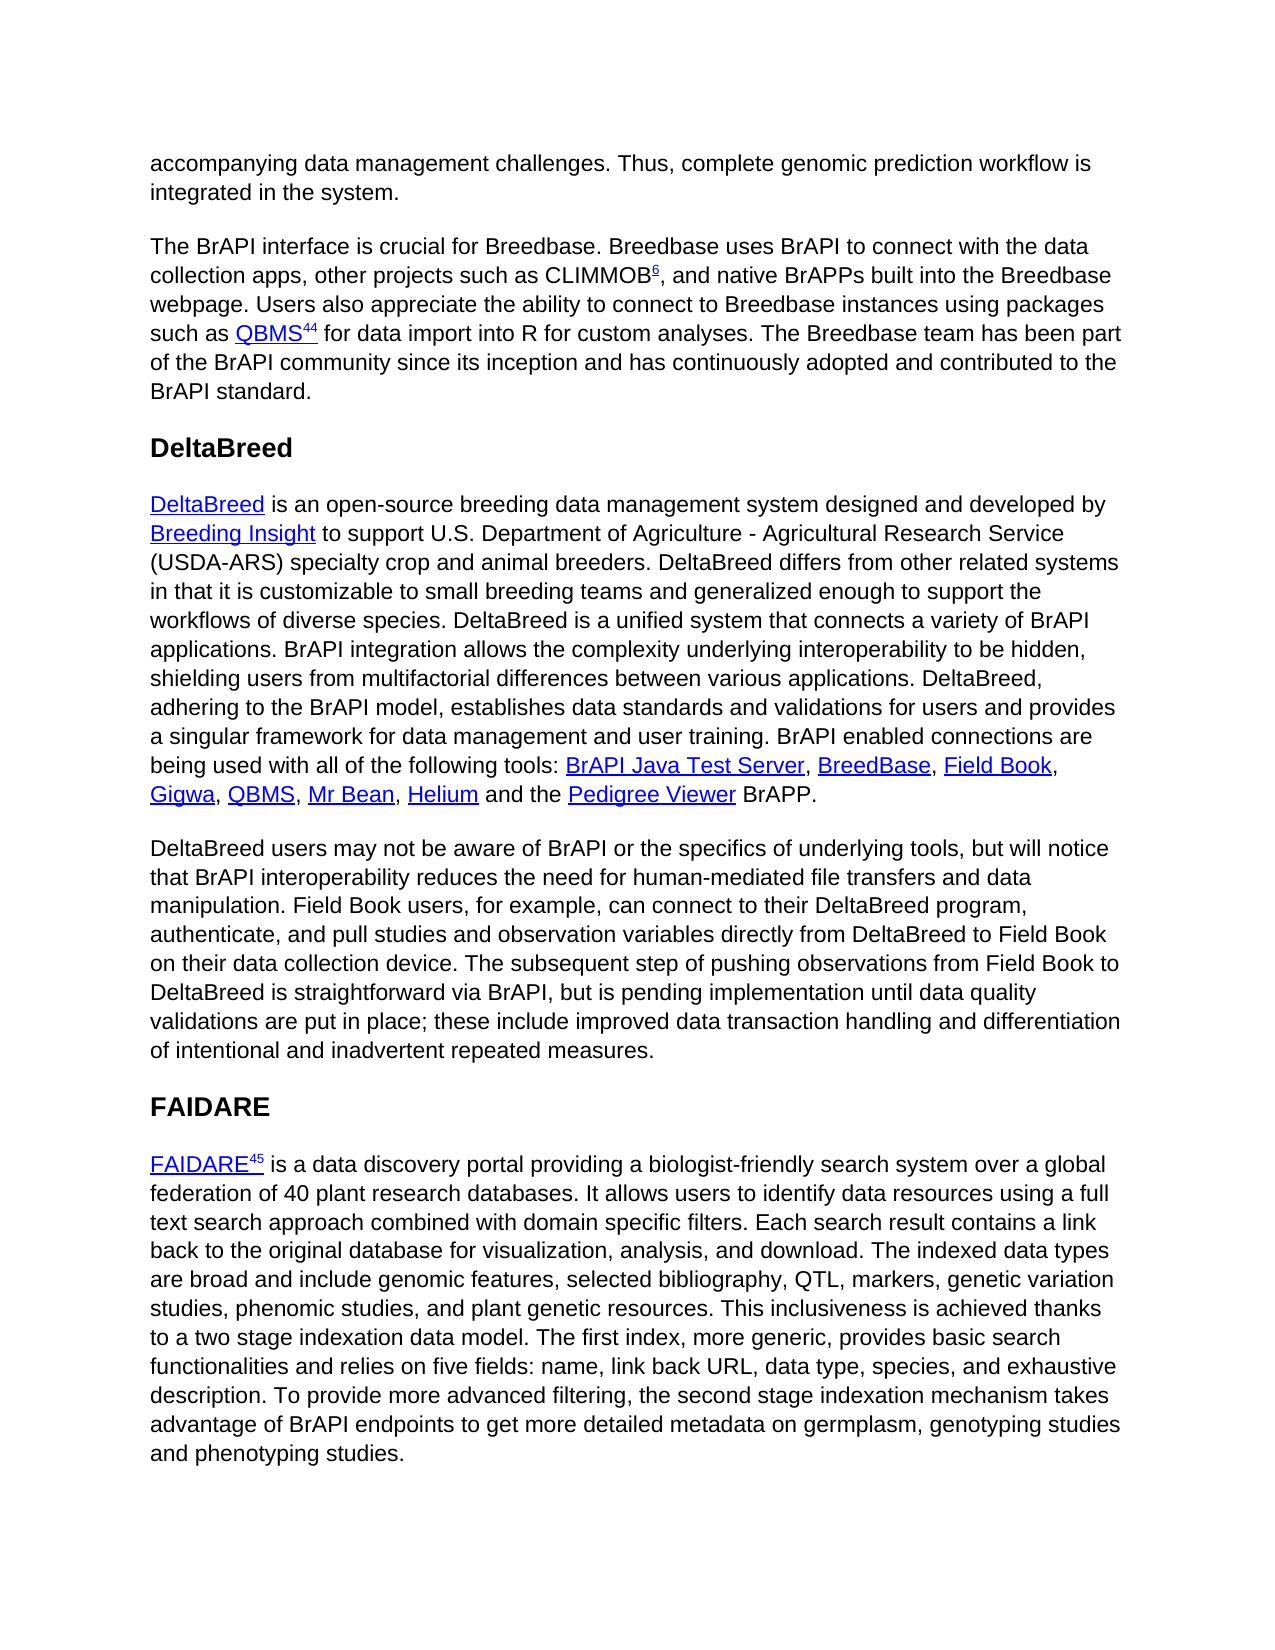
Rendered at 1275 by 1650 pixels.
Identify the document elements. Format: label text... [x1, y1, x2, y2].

text DeltaBreed is an open-source breeding data management system designed and developed by Breeding Insight to support U.S. Department of Agriculture - Agricultural Research Service (USDA-ARS) specialty crop and animal breeders. DeltaBreed differs from other related systems in that it is customizable to small breeding teams and generalized enough to support the workflows of diverse species. DeltaBreed is a unified system that connects a variety of BrAPI applications. BrAPI integration allows the complexity underlying interoperability to be hidden, shielding users from multifactorial differences between various applications. DeltaBreed, adhering to the BrAPI model, establishes data standards and validations for users and provides a singular framework for data management and user training. BrAPI enabled connections are being used with all of the following tools: BrAPI Java Test Server, BreedBase, Field Book, Gigwa, QBMS, Mr Bean, Helium and the Pedigree Viewer BrAPP. [150, 491, 1125, 807]
text The BrAPI interface is crucial for Breedbase. Breedbase uses BrAPI to connect with the data collection apps, other projects such as CLIMMOB6, and native BrAPPs built into the Breedbase webpage. Users also appreciate the ability to connect to Breedbase instances using packages such as QBMS44 for data import into R for custom analyses. The Breedbase team has been part of the BrAPI community since its inception and has continuously adopted and contributed to the BrAPI standard. [150, 233, 1125, 404]
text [150, 150, 1125, 205]
subtitle FAIDARE [150, 1091, 1125, 1122]
text FAIDARE45 is a data discovery portal providing a biologist-friendly search system over a global federation of 40 plant research databases. It allows users to identify data resources using a full text search approach combined with domain specific filters. Each search result contains a link back to the original database for visualization, analysis, and download. The indexed data types are broad and include genomic features, selected bibliography, QTL, markers, genetic variation studies, phenomic studies, and plant genetic resources. This inclusiveness is achieved thanks to a two stage indexation data model. The first index, more generic, provides basic search functionalities and relies on five fields: name, link back URL, data type, species, and exhaustive description. To provide more advanced filtering, the second stage indexation mechanism takes advantage of BrAPI endpoints to get more detailed metadata on germplasm, genotyping studies and phenotyping studies. [150, 1151, 1125, 1467]
text DeltaBreed users may not be aware of BrAPI or the specifics of underlying tools, but will notice that BrAPI interoperability reduces the need for human-mediated file transfers and data manipulation. Field Book users, for example, can connect to their DeltaBreed program, authenticate, and pull studies and observation variables directly from DeltaBreed to Field Book on their data collection device. The subsequent step of pushing observations from Field Book to DeltaBreed is straightforward via BrAPI, but is pending implementation until data quality validations are put in place; these include improved data transaction handling and differentiation of intentional and inadvertent repeated measures. [150, 834, 1125, 1064]
subtitle DeltaBreed [150, 432, 1125, 463]
